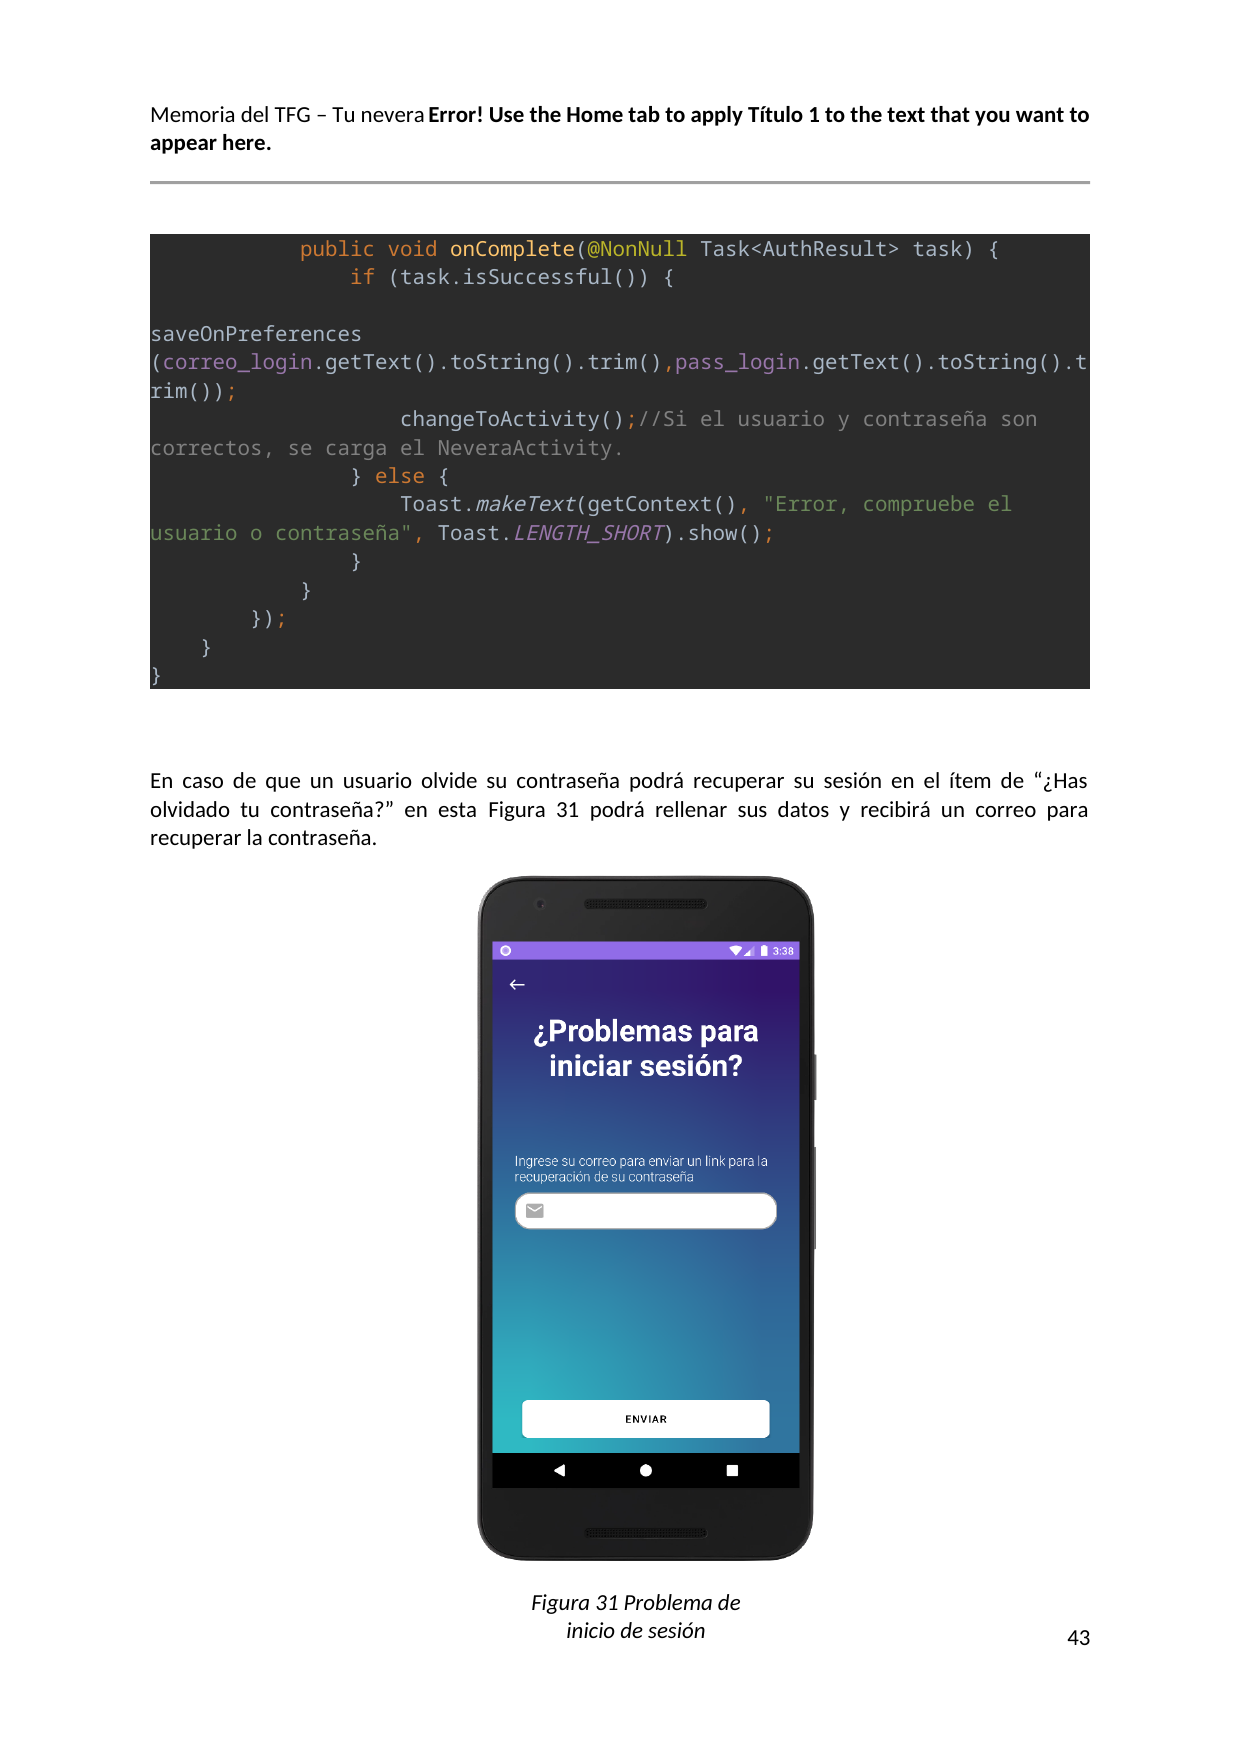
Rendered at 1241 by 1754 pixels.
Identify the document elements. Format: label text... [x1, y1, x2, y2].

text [150, 234, 1090, 689]
text En caso de que un usuario olvide su contraseña podrá recuperar su sesión en el ítem de “¿Has olvidado tu contraseña?” en esta Figura 31 podrá rellenar sus datos y recibirá un correo para recuperar la contraseña. [150, 767, 1090, 851]
picture [477, 875, 817, 1561]
